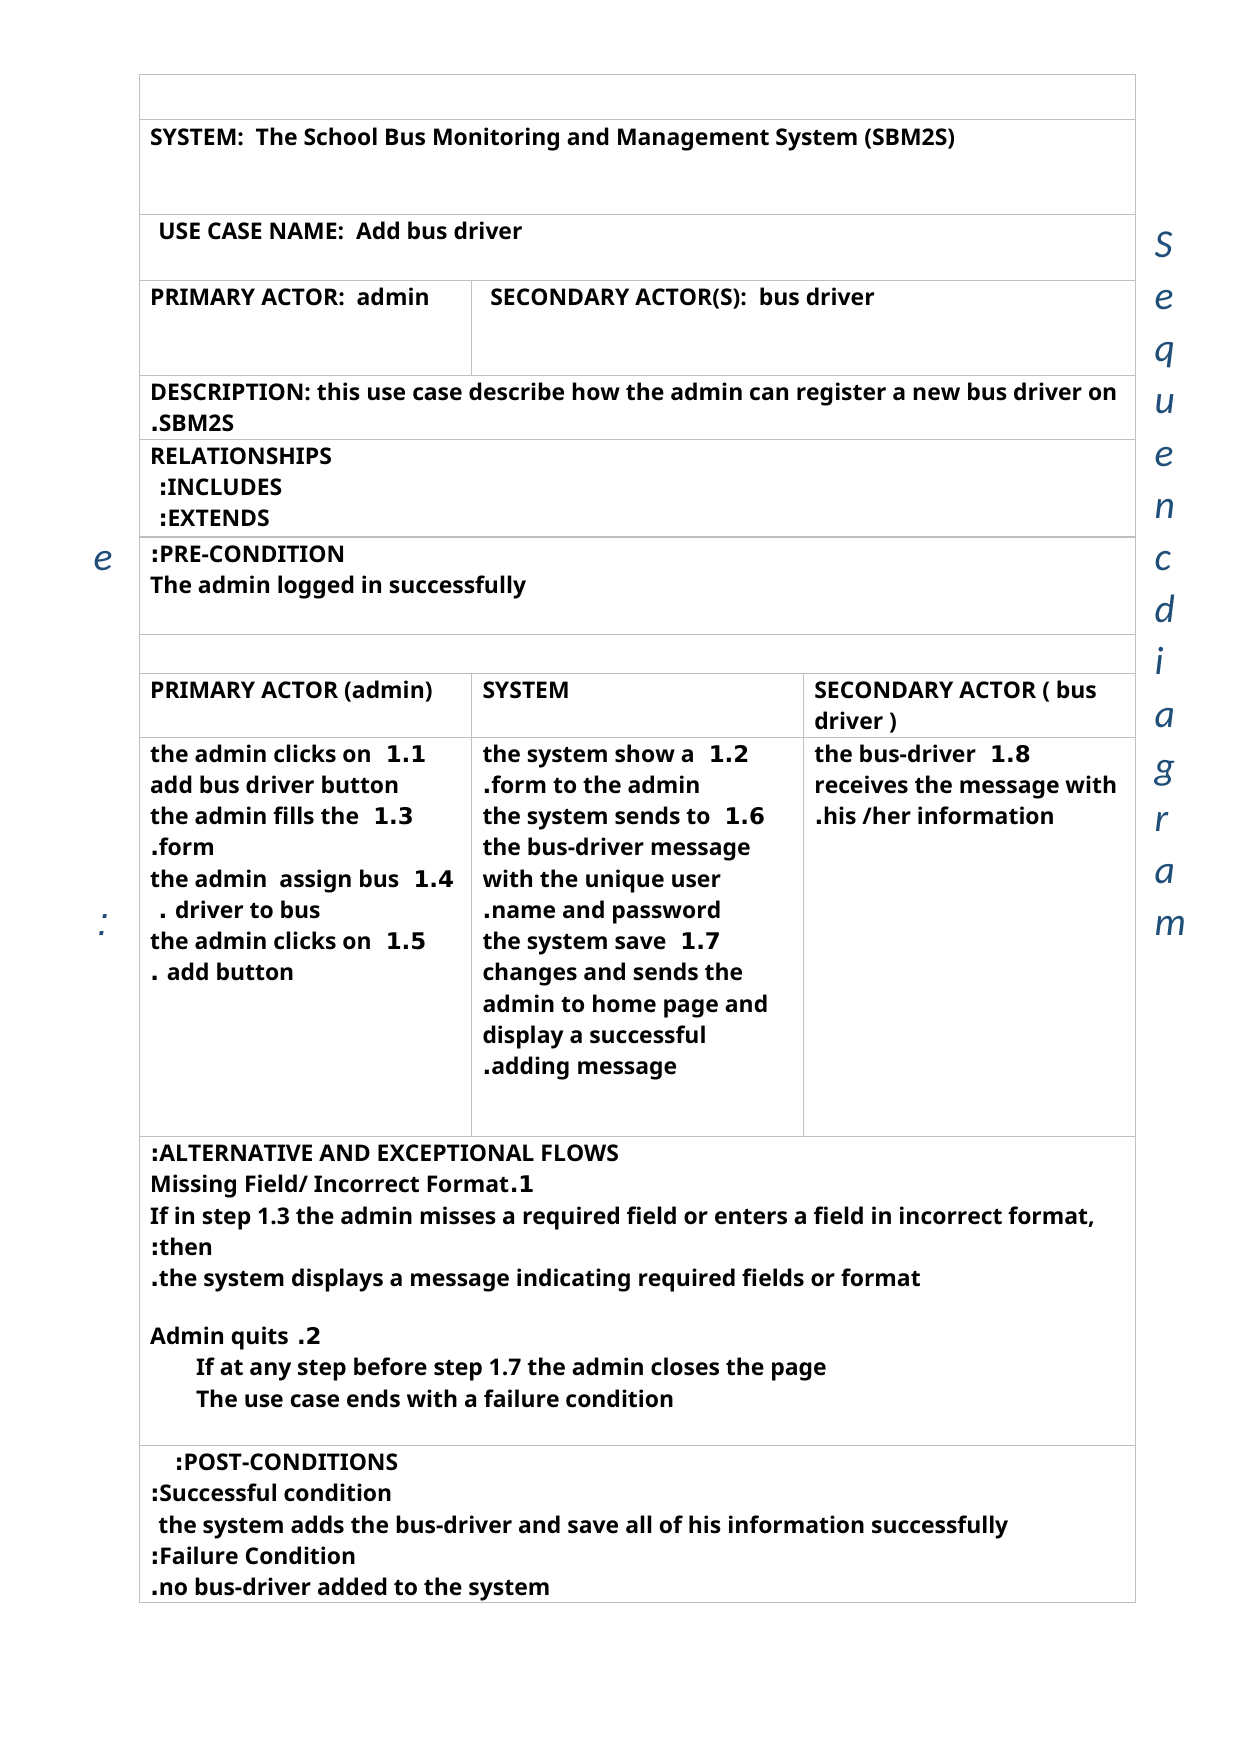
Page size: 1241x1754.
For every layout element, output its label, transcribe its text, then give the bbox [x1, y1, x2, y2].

table_header [140, 75, 1135, 119]
table_cell RELATIONSHIPS INCLUDES: EXTENDS: [140, 440, 1135, 536]
table_cell SYSTEM: The School Bus Monitoring and Management System (SBM2S) [140, 120, 1135, 214]
table_cell ALTERNATIVE AND EXCEPTIONAL FLOWS: 1.Missing Field/ Incorrect Format If in step 1.3 the admin misses a required field or enters a field in incorrect format, then: the system displays a message indicating required fields or format. 2. Admin quits If at any step before step 1.7 the admin closes the page The use case ends with a failure condition [140, 1137, 1135, 1445]
text Sequence diagram: [1136, 219, 1181, 946]
table_cell PRE-CONDITION: The admin logged in successfully [140, 538, 1135, 634]
table_cell POST-CONDITIONS: Successful condition: the system adds the bus-driver and save all of his information successfully Failure Condition: no bus-driver added to the system. [140, 1446, 1135, 1602]
table_cell PRIMARY ACTOR (admin) [140, 674, 471, 737]
table_cell SECONDARY ACTOR(S): bus driver [472, 281, 1135, 375]
table_cell PRIMARY ACTOR: admin [140, 281, 471, 375]
table_cell 1.2 the system show a form to the admin. 1.6 the system sends to the bus-driver message with the unique user name and password. 1.7 the system save changes and sends the admin to home page and display a successful adding message. [472, 738, 803, 1136]
table_cell [140, 635, 1135, 673]
table_cell DESCRIPTION: this use case describe how the admin can register a new bus driver on SBM2S. [140, 376, 1135, 439]
table_cell USE CASE NAME: Add bus driver [140, 215, 1135, 280]
table_cell SYSTEM [472, 674, 803, 737]
table_cell 1.1 the admin clicks on add bus driver button 1.3 the admin fills the form. 1.4 the admin assign bus driver to bus . 1.5 the admin clicks on add button . [140, 738, 471, 1136]
table_cell 1.8 the bus-driver receives the message with his /her information. [804, 738, 1135, 1136]
table_cell SECONDARY ACTOR ( bus driver ) [804, 674, 1135, 737]
text Sequence diagram: [94, 219, 139, 946]
